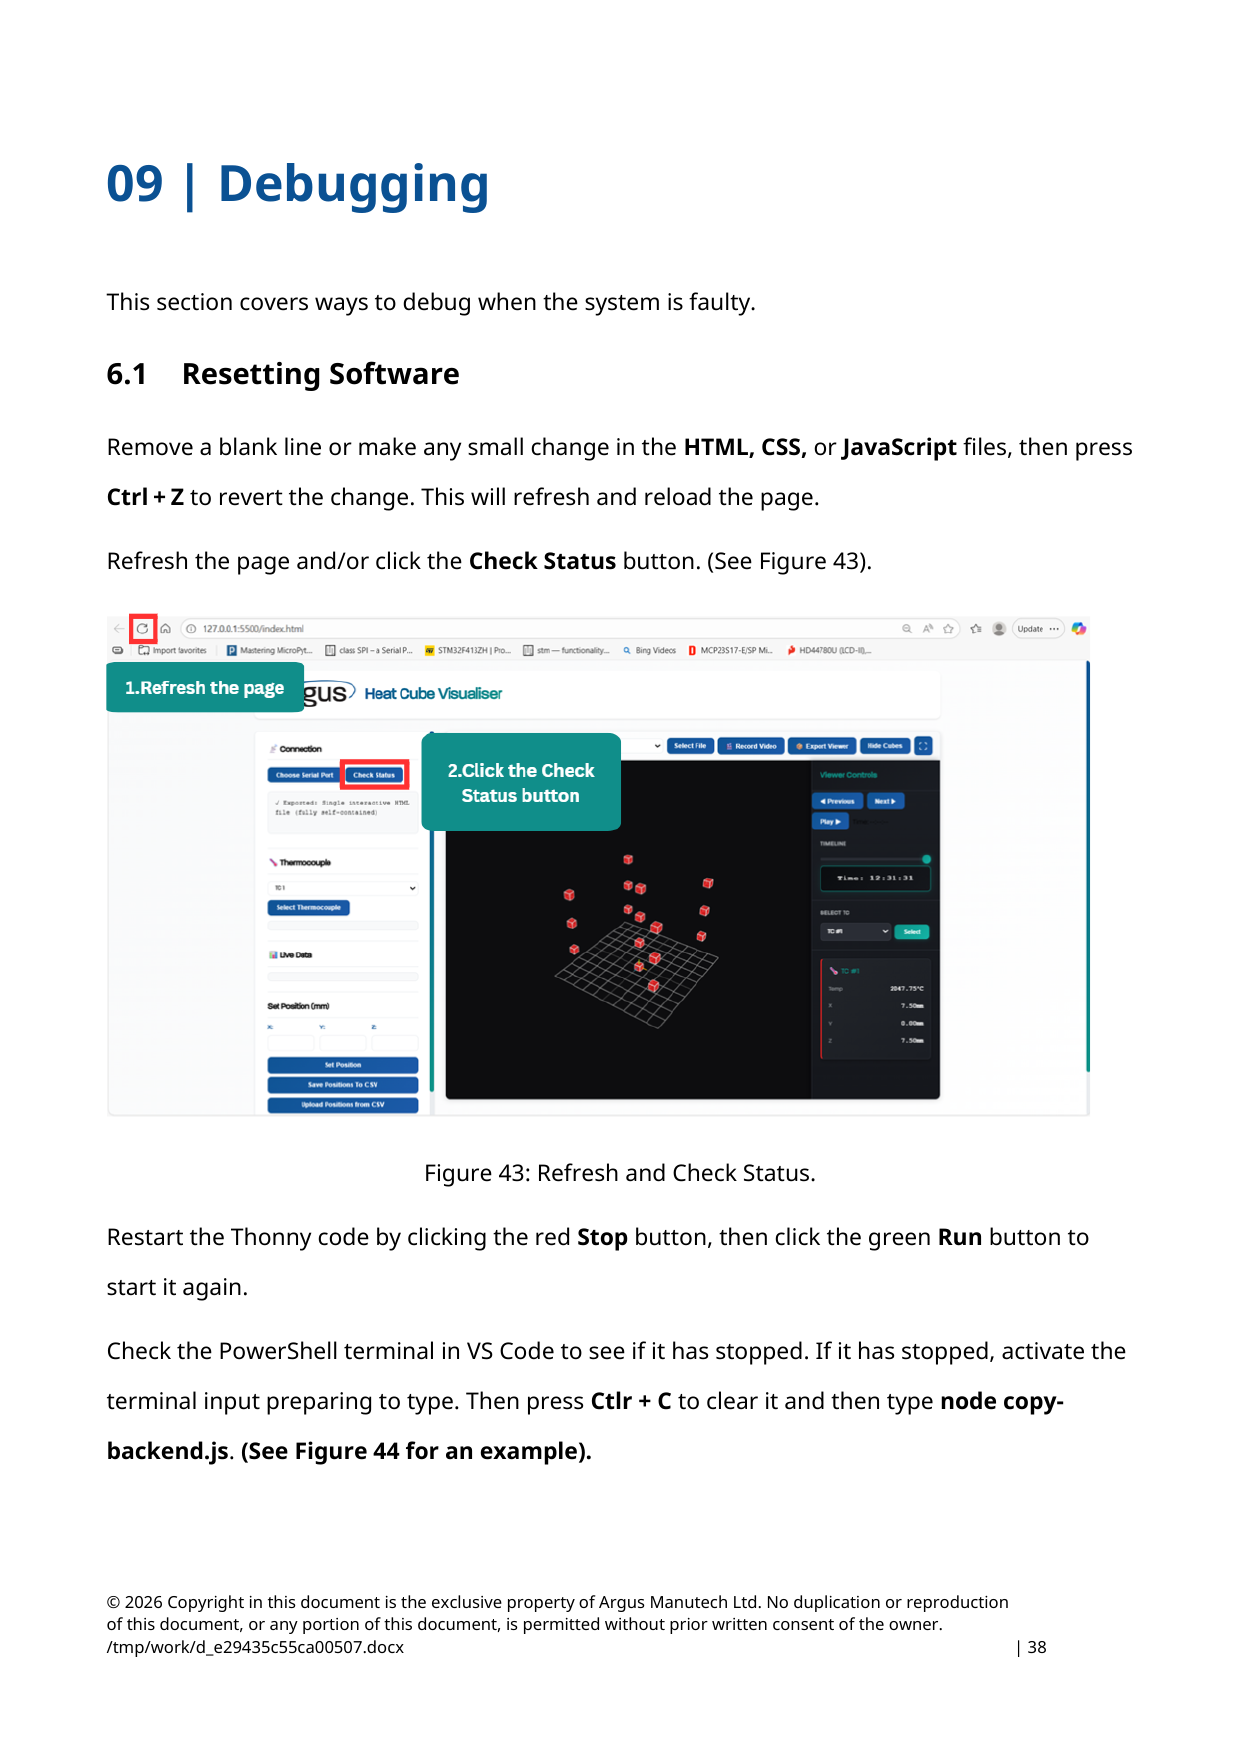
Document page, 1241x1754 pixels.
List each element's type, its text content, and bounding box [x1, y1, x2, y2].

subtitle Resetting Software [106, 354, 1134, 393]
text Remove a blank line or make any small change in the HTML, CSS, or JavaScript files, then press Ctrl + Z to revert the change. This will refresh and reload the page. [106, 431, 1134, 512]
subtitle 09 | Debugging [106, 148, 1134, 216]
picture [106, 608, 1091, 1125]
text Check the PowerShell terminal in VS Code to see if it has stopped. If it has stopped, activate the terminal input preparing to type. Then press Ctlr + C to clear it and then type node copy-backend.js. (See Figure 44 for an example). [106, 1335, 1134, 1466]
text Refresh the page and/or click the Check Status button. (See Figure 43). [106, 544, 1134, 576]
text Restart the Thonny code by clicking the red Stop button, then click the green Run button to start it again. [106, 1221, 1134, 1302]
text Figure 43: Refresh and Check Status. [106, 1157, 1134, 1188]
text This section covers ways to debug when the system is faulty. [106, 286, 1134, 317]
